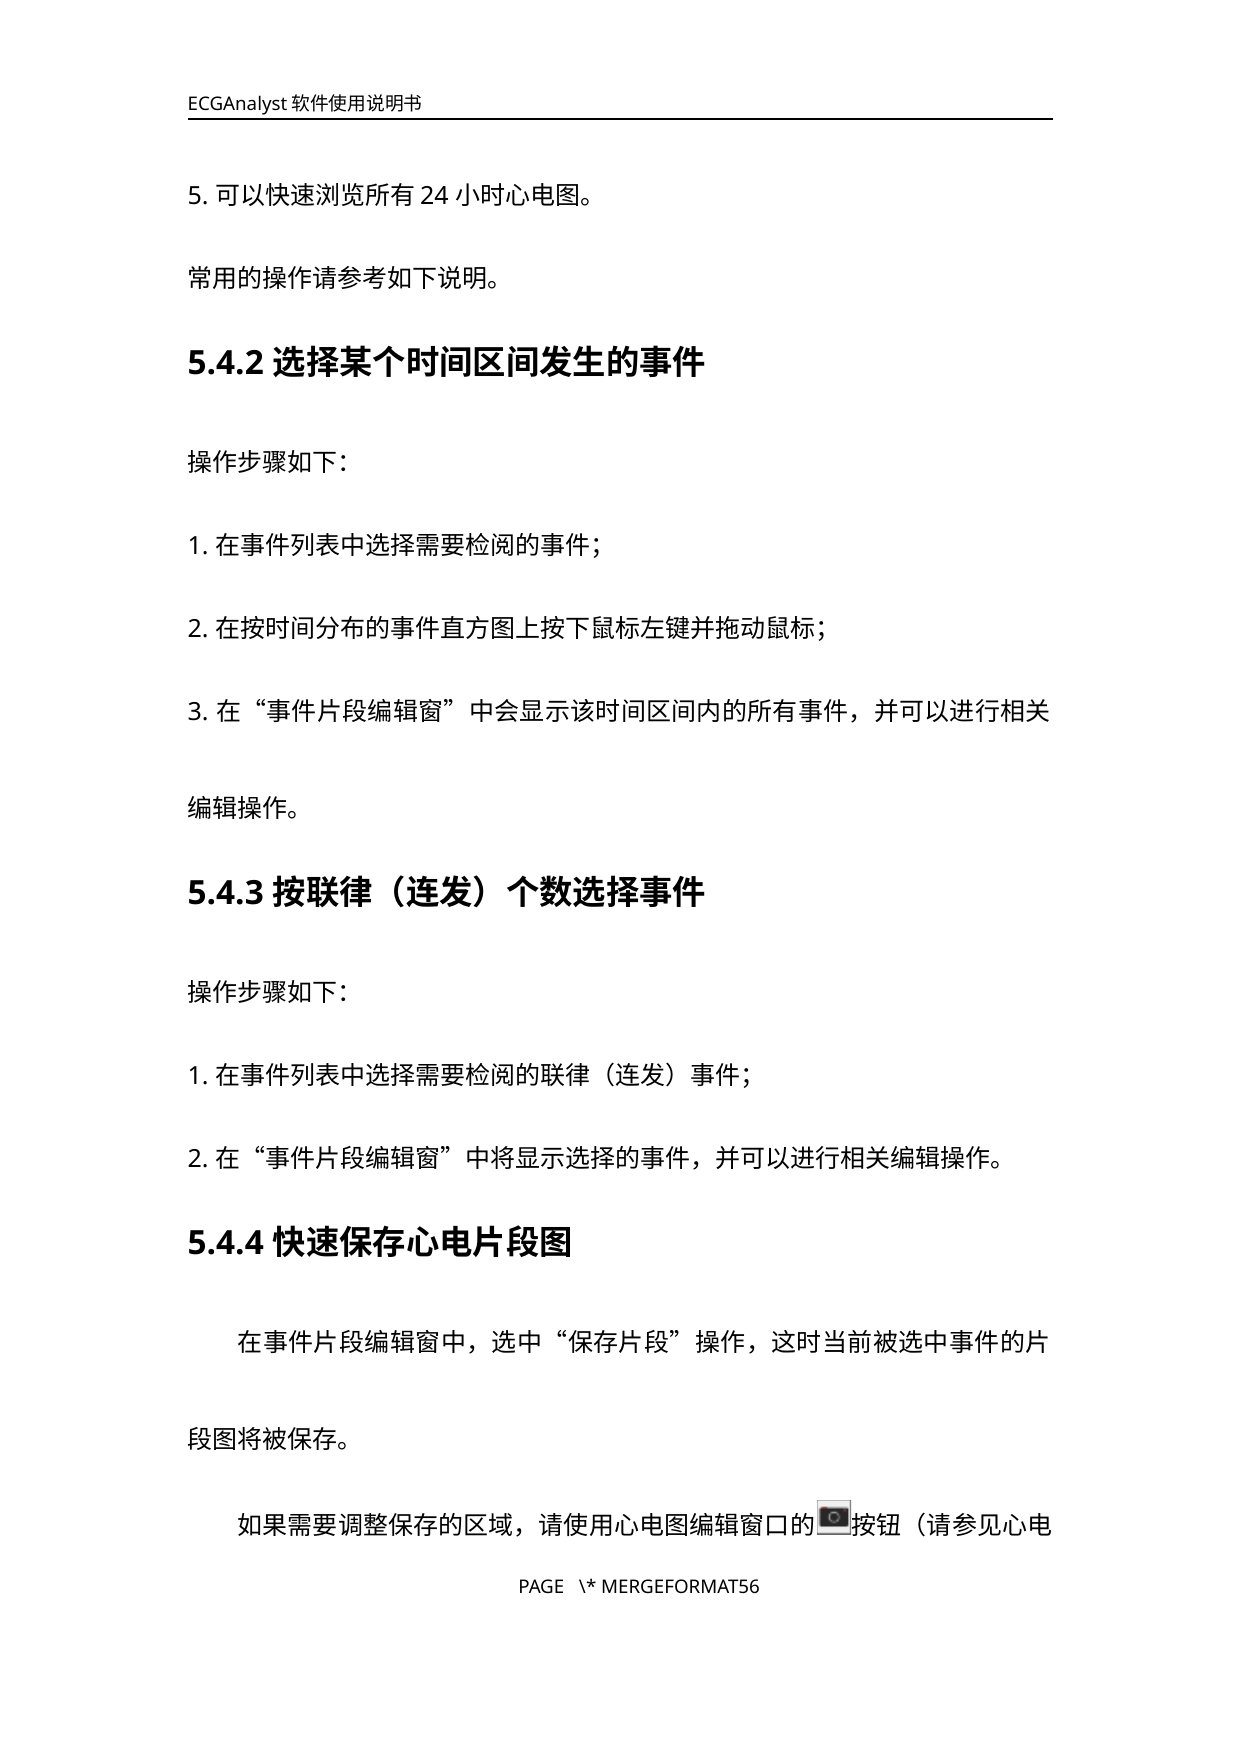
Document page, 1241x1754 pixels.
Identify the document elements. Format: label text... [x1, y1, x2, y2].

subtitle 5.4.2 选择某个时间区间发生的事件 [187, 327, 1053, 392]
text 常用的操作请参考如下说明。 [187, 244, 1053, 309]
subtitle 5.4.4 快速保存心电片段图 [187, 1207, 1053, 1272]
text 5. 可以快速浏览所有24 小时心电图。 [187, 161, 1053, 226]
text 操作步骤如下： [187, 428, 1053, 493]
text 1. 在事件列表中选择需要检阅的联律（连发）事件； [187, 1041, 1053, 1106]
subtitle 5.4.3 按联律（连发）个数选择事件 [187, 858, 1053, 923]
text 3. 在“事件片段编辑窗”中会显示该时间区间内的所有事件，并可以进行相关编辑操作。 [187, 677, 1053, 839]
text 1. 在事件列表中选择需要检阅的事件； [187, 511, 1053, 576]
text 在事件片段编辑窗中，选中“保存片段”操作，这时当前被选中事件的片段图将被保存。 [187, 1308, 1053, 1470]
text 2. 在“事件片段编辑窗”中将显示选择的事件，并可以进行相关编辑操作。 [187, 1124, 1053, 1189]
picture [817, 1500, 852, 1535]
text 2. 在按时间分布的事件直方图上按下鼠标左键并拖动鼠标； [187, 594, 1053, 659]
text 操作步骤如下： [187, 958, 1053, 1023]
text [187, 1488, 1053, 1553]
